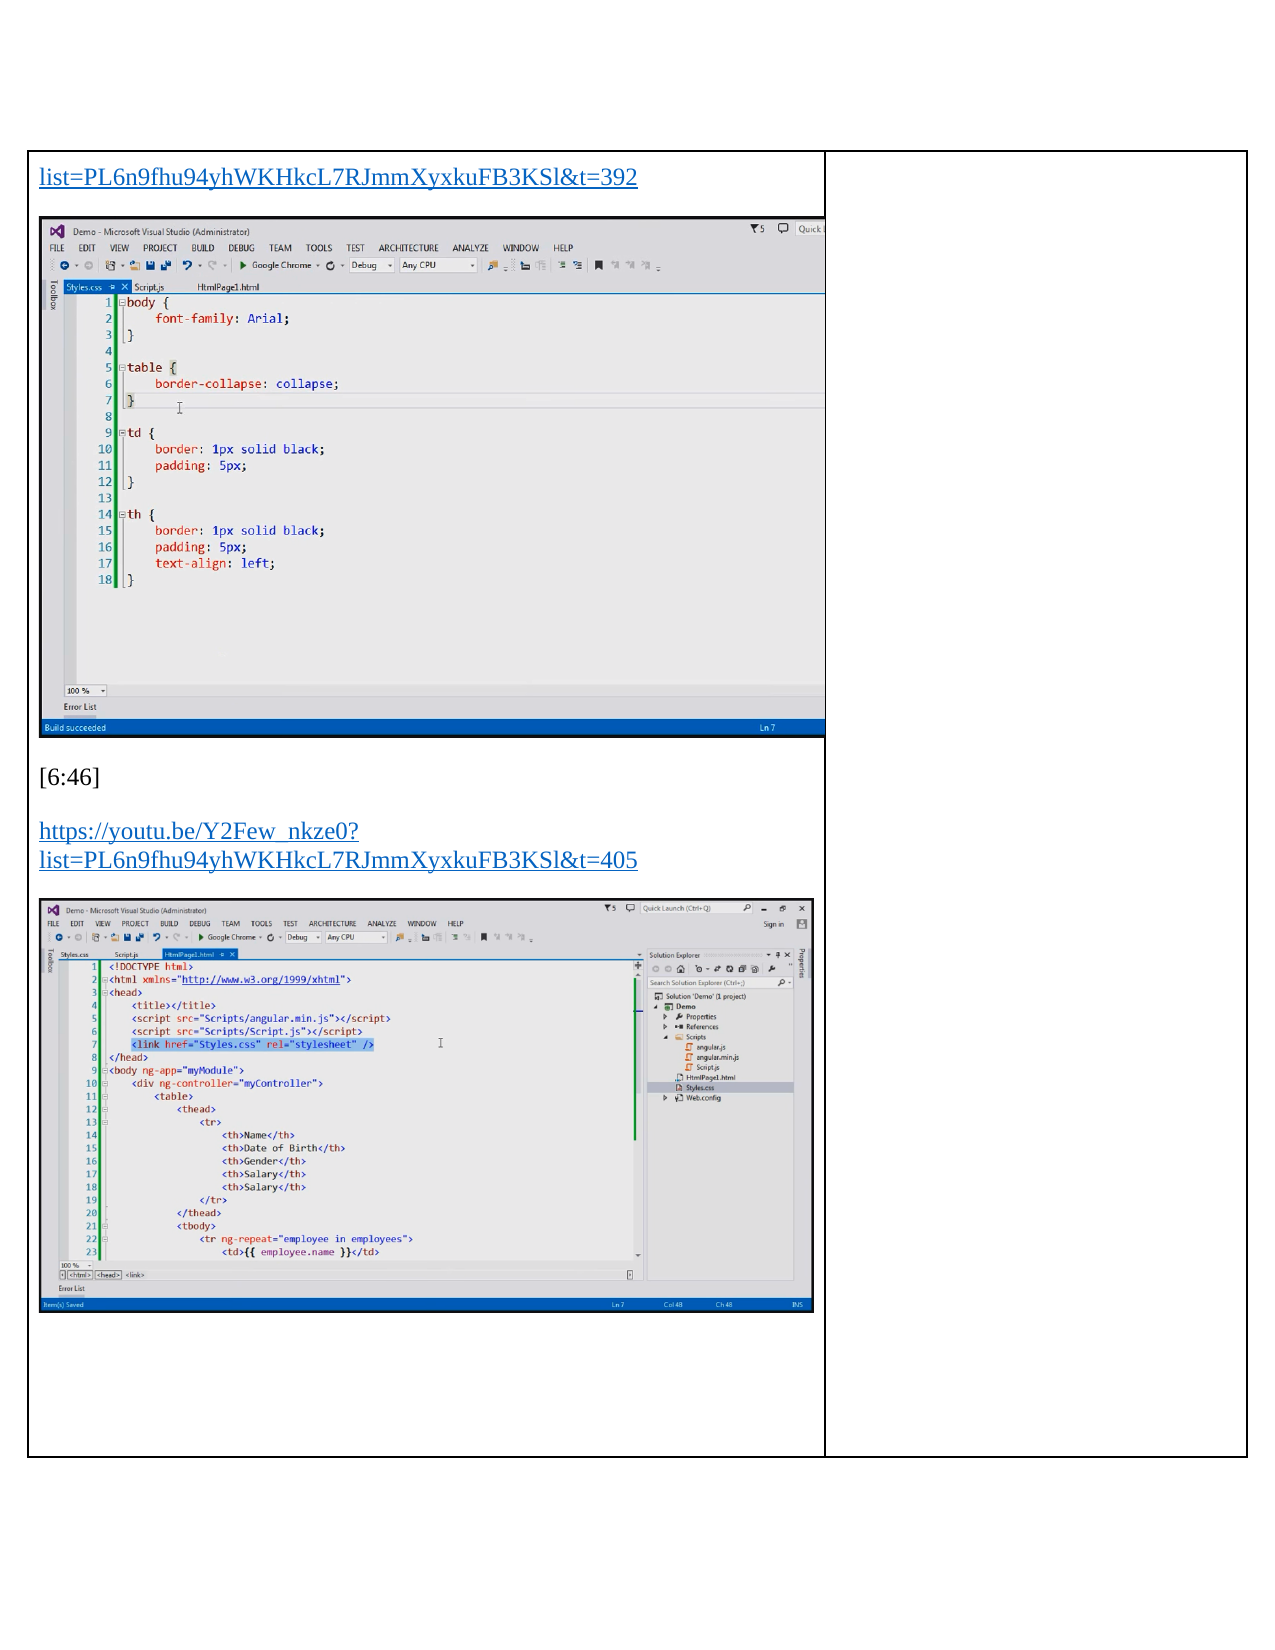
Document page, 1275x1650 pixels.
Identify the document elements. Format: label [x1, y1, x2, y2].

table_cell [29, 152, 824, 1456]
picture [38, 216, 825, 738]
picture [38, 898, 814, 1313]
table_cell [826, 152, 1246, 1456]
